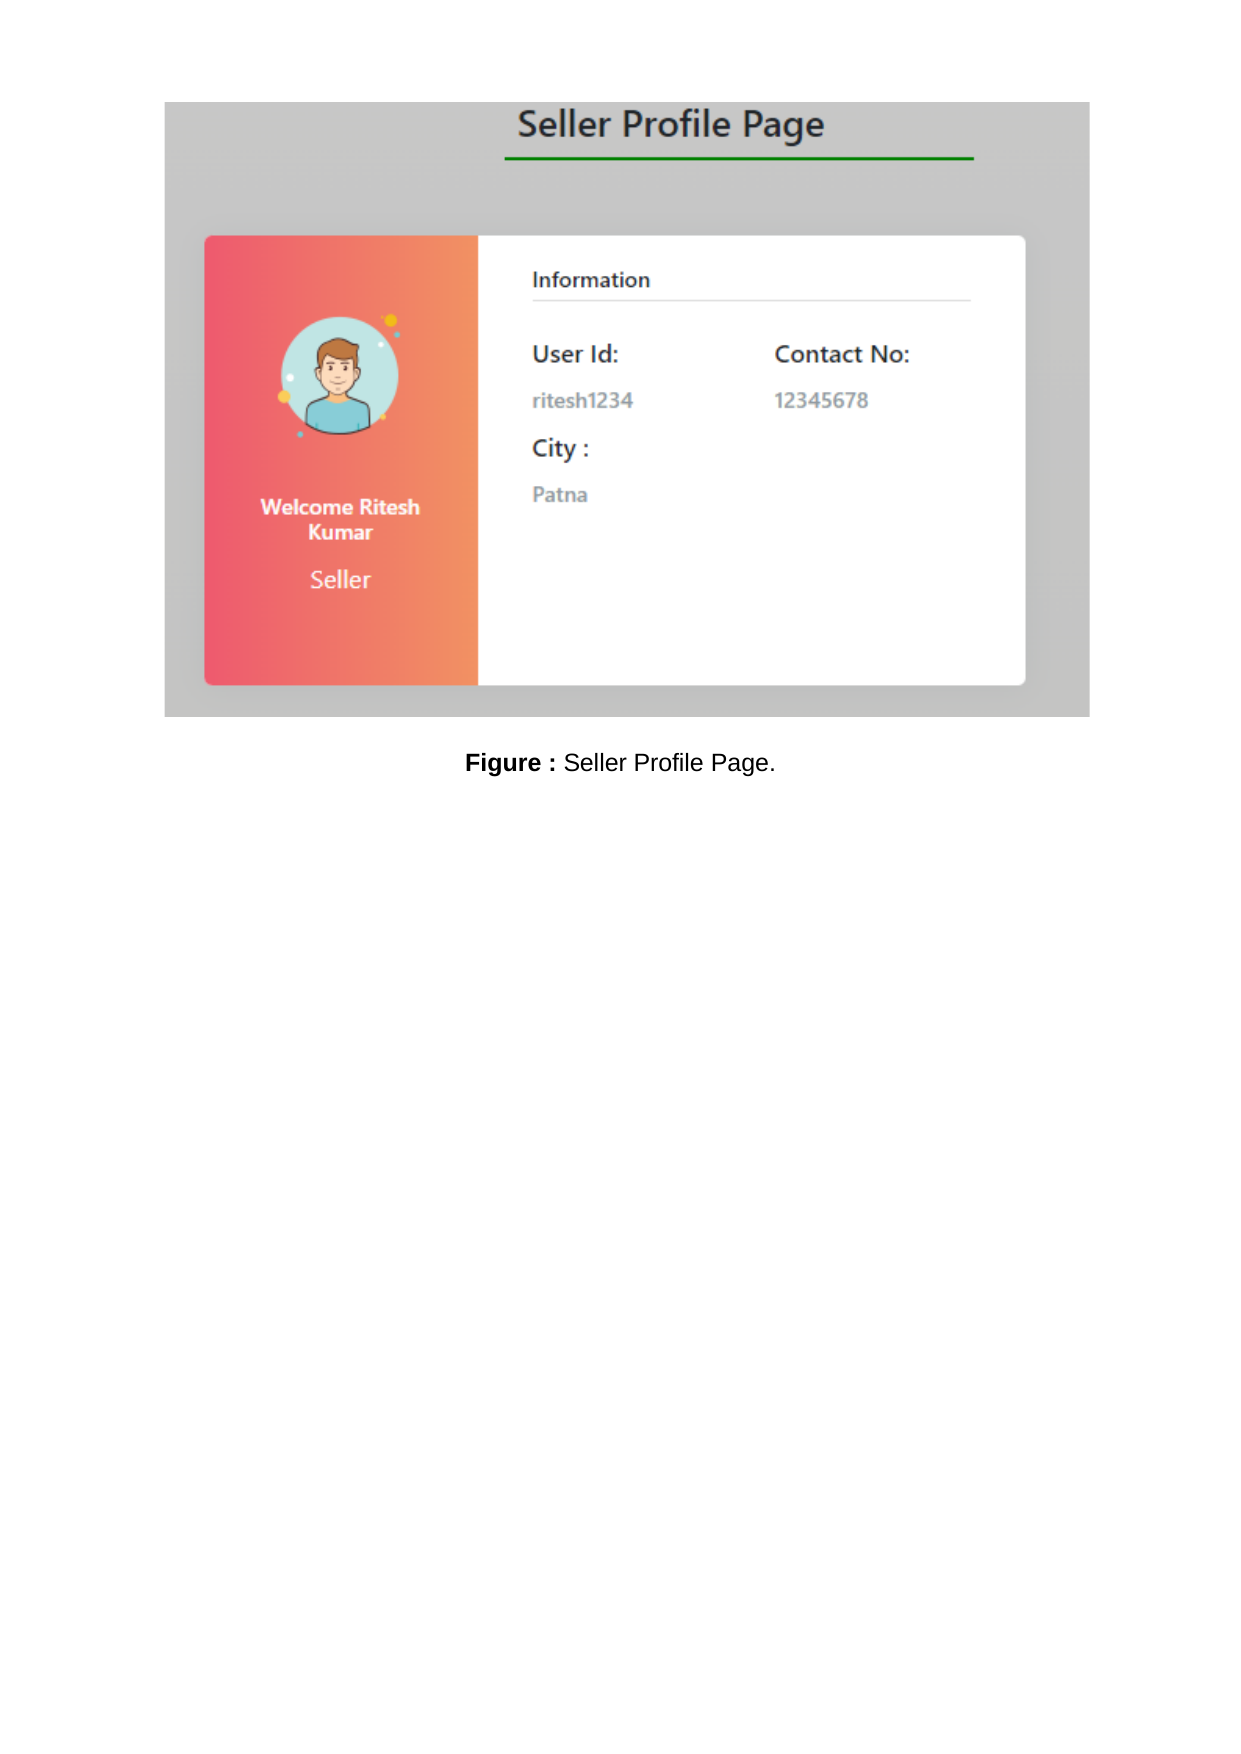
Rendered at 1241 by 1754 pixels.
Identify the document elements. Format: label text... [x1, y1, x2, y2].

text Figure : Seller Profile Page. [315, 748, 926, 777]
picture [164, 102, 1090, 717]
